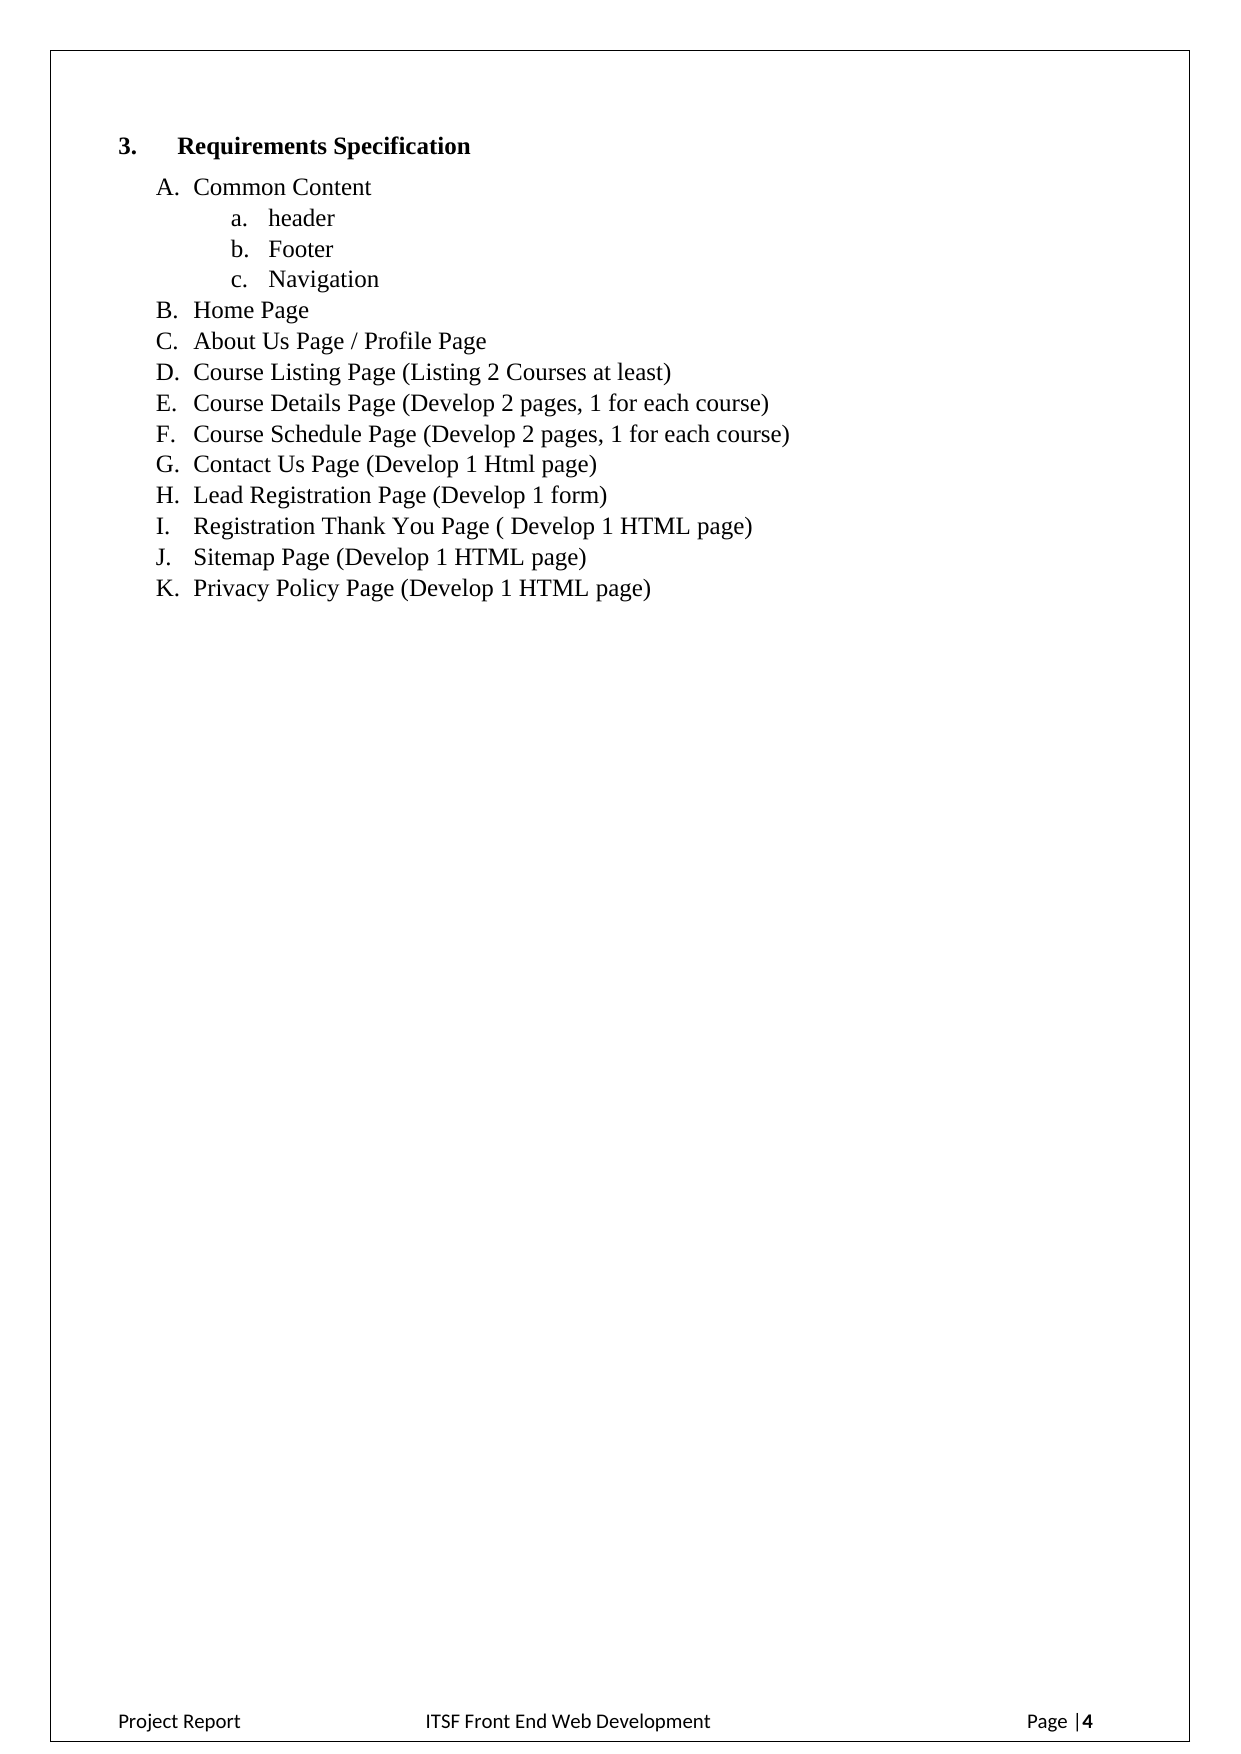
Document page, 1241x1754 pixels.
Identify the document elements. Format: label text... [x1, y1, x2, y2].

list Course Schedule Page (Develop 2 pages, 1 for each course) [156, 419, 1122, 447]
list About Us Page / Profile Page [156, 326, 1122, 355]
list Privacy Policy Page (Develop 1 HTML page) [156, 573, 1122, 602]
list Navigation [231, 264, 1122, 293]
list Sitemap Page (Develop 1 HTML page) [156, 542, 1122, 571]
list Home Page [156, 295, 1122, 324]
list header [231, 203, 1122, 232]
list Course Details Page (Develop 2 pages, 1 for each course) [156, 388, 1122, 417]
list Contact Us Page (Develop 1 Html page) [156, 449, 1122, 478]
list Course Listing Page (Listing 2 Courses at least) [156, 357, 1122, 386]
text Requirements Specification [118, 126, 1122, 159]
list Footer [231, 234, 1122, 262]
list Registration Thank You Page ( Develop 1 HTML page) [156, 511, 1122, 540]
list Lead Registration Page (Develop 1 form) [156, 480, 1122, 509]
list Common Content [156, 172, 1122, 201]
